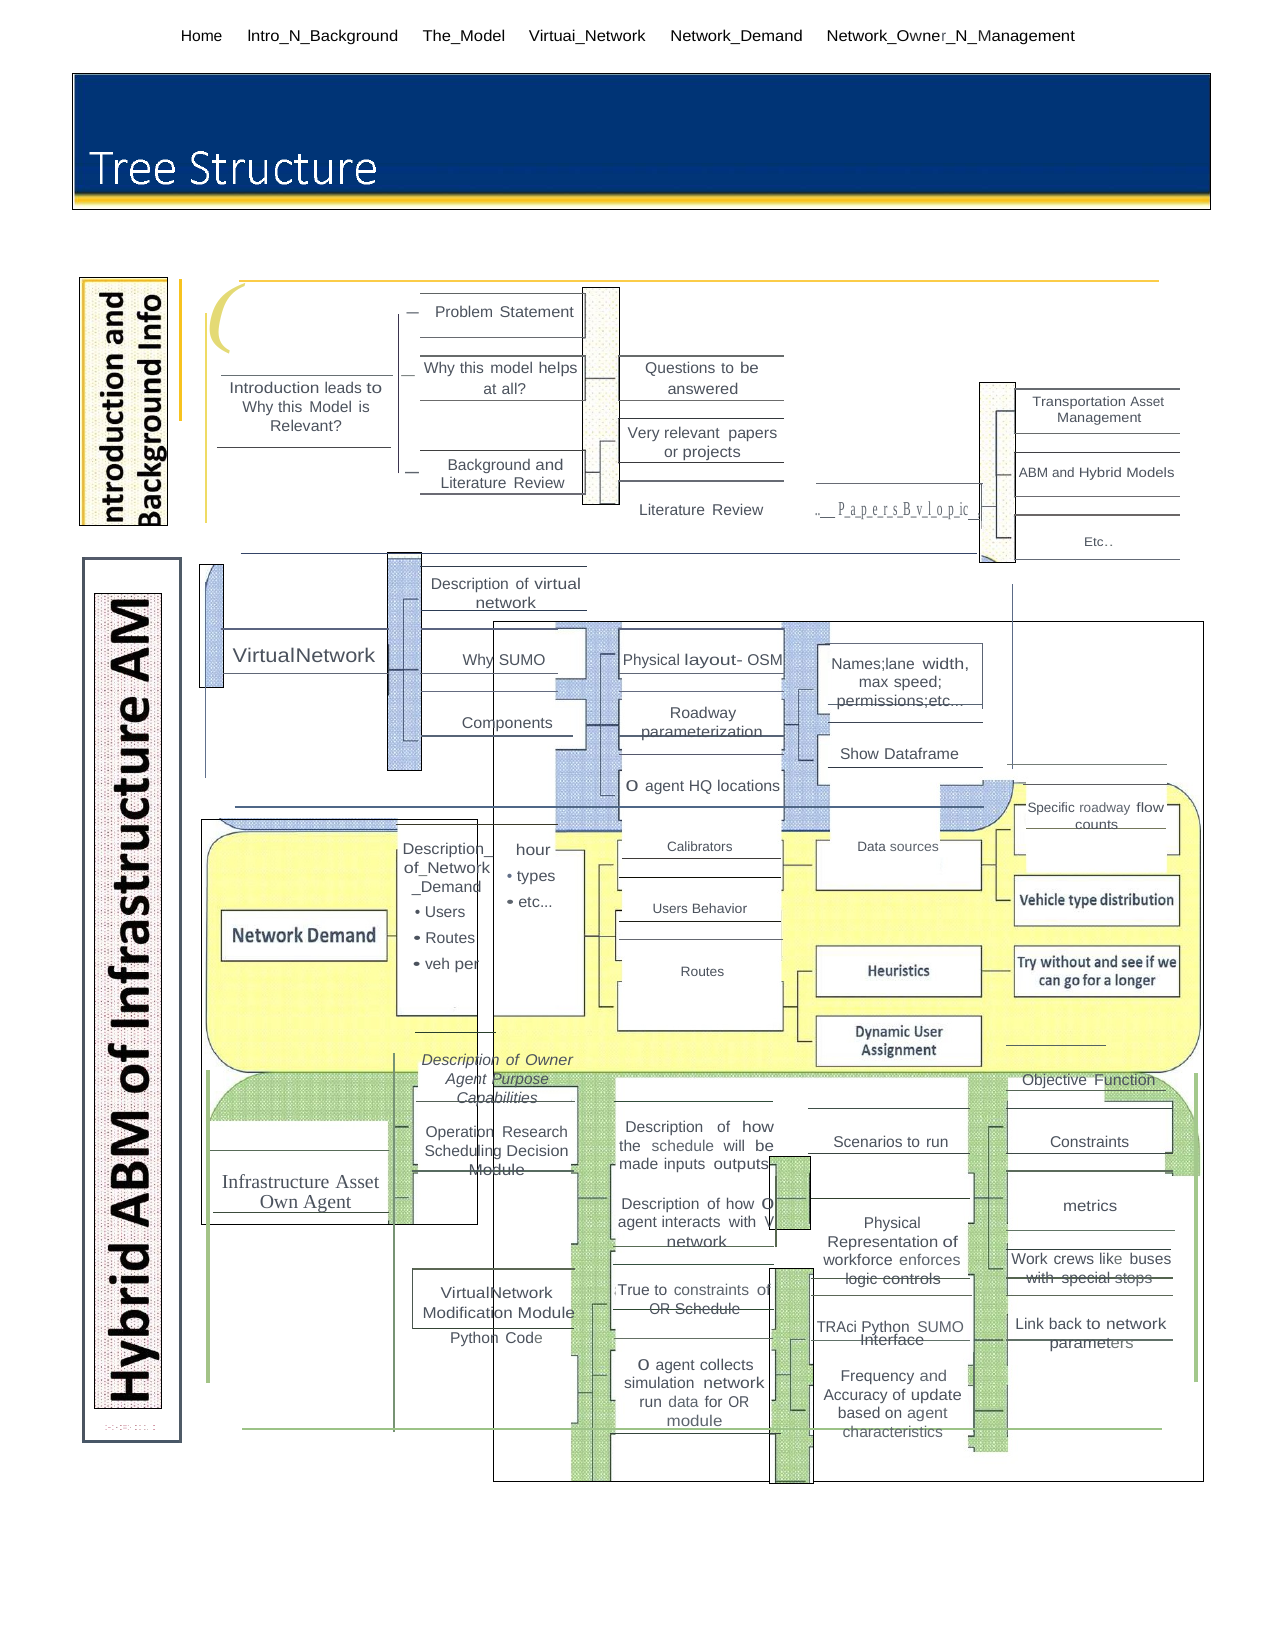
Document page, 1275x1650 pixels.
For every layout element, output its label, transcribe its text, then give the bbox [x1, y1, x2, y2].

text Literature Review .. P_a_p_e_r_s_B_v_l_o_p_ic , [639, 497, 990, 520]
text VirtualNetwork [62, 1284, 552, 1302]
text network [62, 1232, 727, 1249]
picture [95, 1249, 161, 1284]
text at all? [479, 380, 530, 398]
text 0 agent collects simulation network run data for OR module [621, 1355, 767, 1430]
picture [494, 1349, 769, 1428]
text Transportation Asset [1027, 394, 1168, 409]
picture [388, 732, 421, 770]
picture [494, 622, 1203, 1481]
text • Routes [62, 929, 475, 947]
text Representation of [827, 1233, 1214, 1251]
text True to constraints of [613, 1281, 775, 1299]
picture [494, 1430, 769, 1481]
text Show Dataframe [840, 744, 1214, 762]
text 0 agent HQ locations [623, 777, 783, 795]
text VirtualNetwork [232, 644, 384, 667]
text Questions to be [645, 358, 1214, 376]
text Calibrators Data sources [667, 839, 947, 854]
text of_Network [62, 859, 490, 877]
text Operation Research Scheduling Decision Module [422, 1123, 571, 1178]
text - Literature Review ABM and Hybrid Models [403, 464, 1214, 491]
text Description_ [62, 840, 493, 858]
text Physical [864, 1215, 1214, 1232]
text • Users [62, 903, 465, 921]
text Management [1052, 410, 1146, 426]
text Routes [676, 964, 729, 980]
text with special stops [1022, 1268, 1156, 1286]
text Python Code TRAci Python SUMO Interface [450, 1317, 971, 1349]
text Objective Function [1022, 1071, 1214, 1089]
picture [980, 383, 1015, 464]
text Link back to network [1011, 1317, 1170, 1332]
picture [95, 594, 161, 716]
picture [583, 491, 619, 504]
picture [770, 1269, 813, 1317]
picture [95, 1314, 161, 1408]
picture [202, 895, 477, 955]
text • etc... [506, 892, 557, 910]
text parameterization [641, 723, 771, 741]
text Own Agent Description of how 0 agent interacts with V [253, 1195, 774, 1232]
picture [200, 565, 223, 687]
picture [202, 973, 477, 1224]
picture [1013, 622, 1203, 744]
text _ Why this model helps [213, 358, 584, 376]
text Description of how the schedule will be made inputs outputs [619, 1118, 774, 1173]
text Description of Owner Agent Purpose Capabilities [418, 1050, 576, 1106]
picture [770, 1157, 810, 1229]
text • veh per [62, 955, 479, 973]
picture [1198, 1151, 1203, 1197]
text Work crews like buses [1007, 1251, 1175, 1267]
picture [770, 1430, 813, 1483]
text Introduction leads to Why this Model is Relevant? [227, 379, 384, 434]
text Etc.. [1084, 535, 1214, 549]
text Names;lane width, max speed; permissions;etc... [829, 654, 971, 710]
text Components [62, 716, 552, 732]
picture [770, 1349, 813, 1428]
picture [95, 921, 161, 929]
text hour [516, 841, 557, 858]
text • types [507, 866, 562, 884]
text Description of virtual network [427, 575, 584, 612]
picture [583, 288, 619, 464]
text parameters [1045, 1333, 1137, 1351]
text answered [663, 380, 742, 398]
text metrics [1063, 1197, 1214, 1215]
picture [95, 973, 161, 1232]
picture [1198, 1089, 1203, 1133]
text Users Behavior [648, 901, 752, 917]
text Specific roadway flow counts [1027, 799, 1169, 832]
picture [95, 895, 161, 903]
picture [980, 491, 1015, 562]
picture [95, 947, 161, 955]
picture [73, 74, 1210, 209]
picture [388, 554, 421, 716]
text _Demand [62, 877, 481, 895]
text Scenarios to run Constraints [833, 1133, 1214, 1151]
text logic controls [841, 1270, 945, 1288]
text Infrastructure Asset [222, 1170, 388, 1192]
picture [80, 278, 167, 525]
text Frequency and Accuracy of update based on agent characteristics [821, 1367, 964, 1441]
text OR Schedule [644, 1300, 745, 1314]
text ( - Problem Statement [196, 268, 584, 353]
picture [202, 820, 477, 840]
text workforce enforces [818, 1251, 965, 1269]
text Why SUMO Physical layout- OSM [462, 650, 786, 668]
picture [95, 732, 161, 840]
text Very relevant papers or projects [625, 424, 779, 460]
